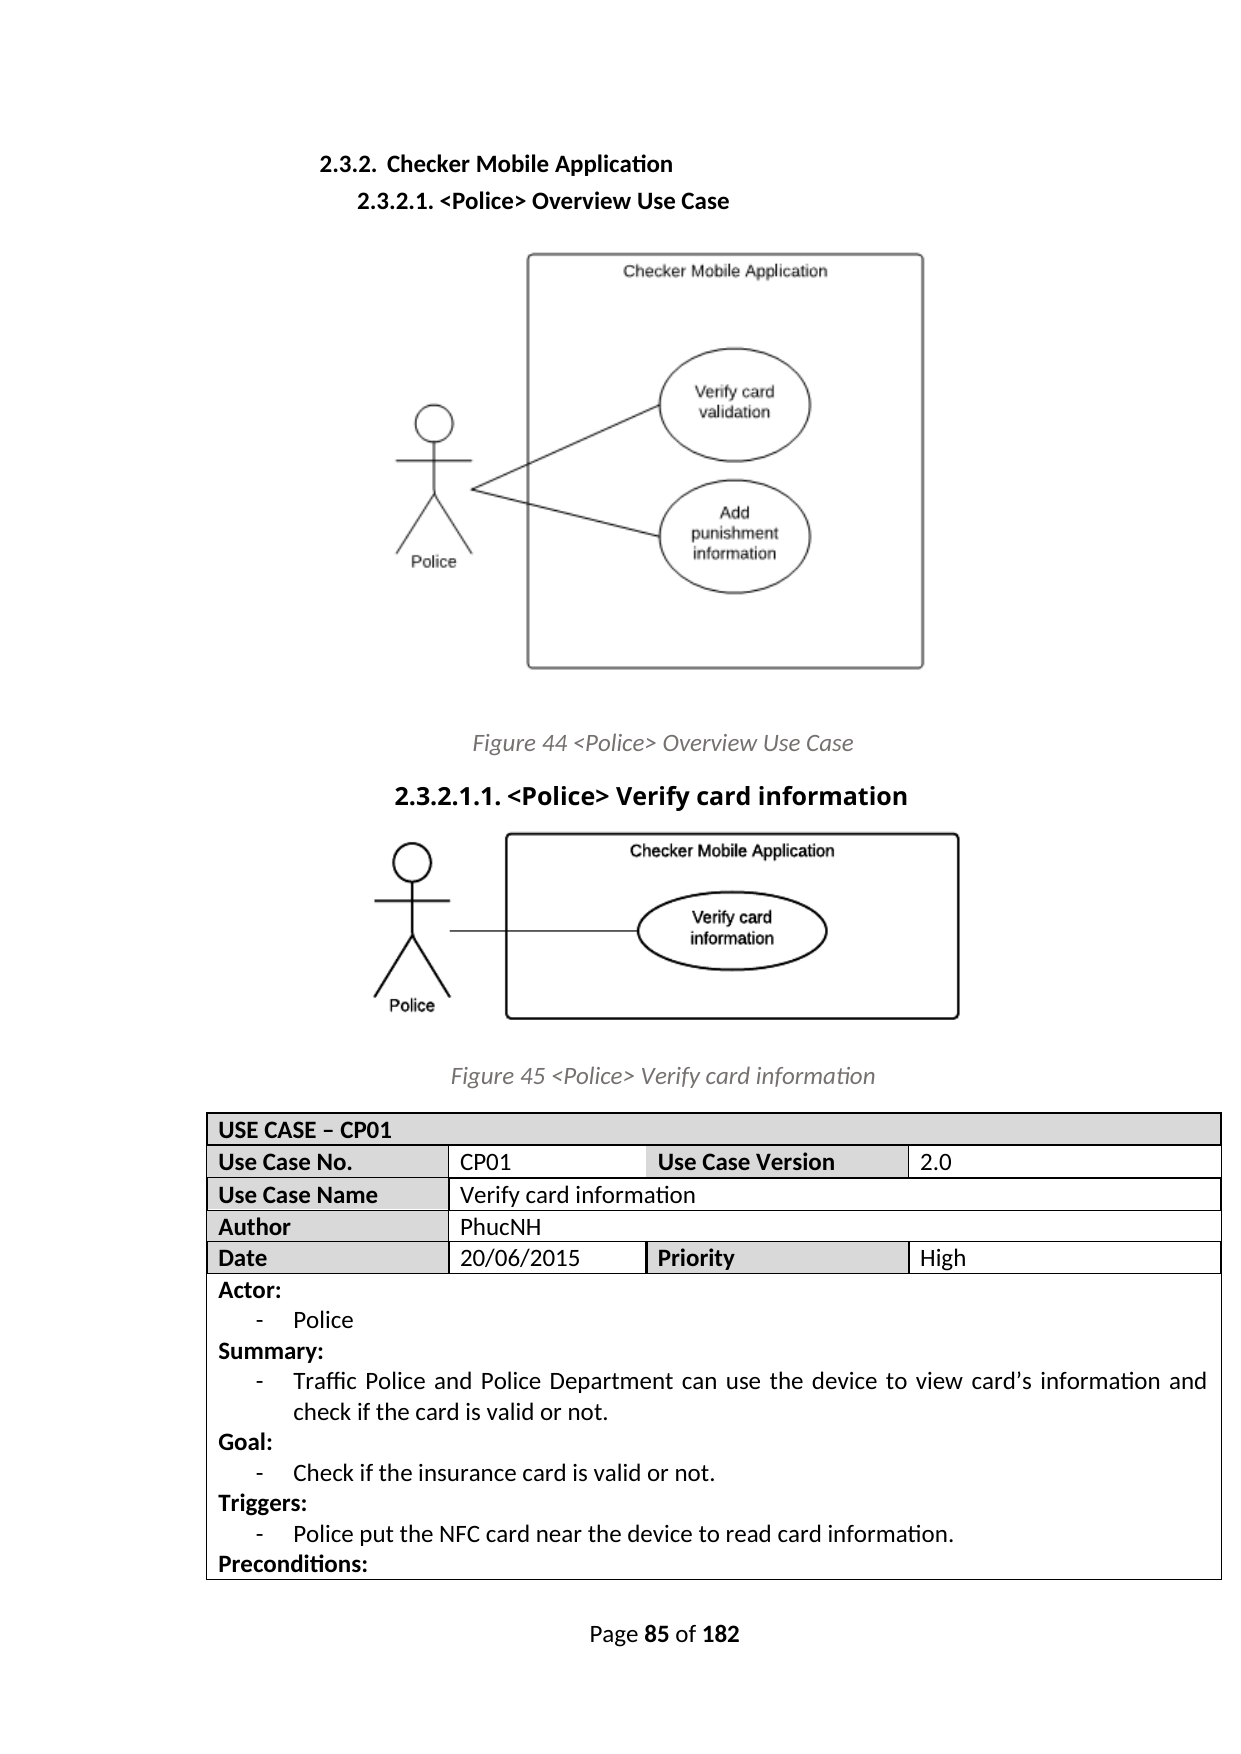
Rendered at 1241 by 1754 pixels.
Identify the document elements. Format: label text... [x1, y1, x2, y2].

table_cell Verify card information [450, 1179, 1220, 1209]
table_cell 2.0 [909, 1146, 1221, 1177]
table_cell Use Case Name [208, 1178, 448, 1209]
picture [370, 217, 959, 709]
table_cell Date [208, 1242, 448, 1273]
table_cell CP01 [449, 1146, 646, 1177]
table_cell Priority [648, 1242, 908, 1273]
subtitle Checker Mobile Application [319, 148, 1122, 178]
table_cell High [910, 1242, 1220, 1273]
table_cell Use Case No. [207, 1146, 448, 1177]
table_cell 20/06/2015 [450, 1242, 645, 1273]
table_cell Use Case Version [646, 1146, 908, 1177]
subtitle <Police> Overview Use Case [357, 185, 1122, 215]
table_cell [207, 1274, 1221, 1579]
table_header USE CASE – CP01 [208, 1114, 1220, 1144]
table_cell Author [207, 1211, 448, 1241]
picture [347, 815, 981, 1042]
subtitle <Police> Verify card information [394, 779, 1122, 813]
table_cell PhucNH [449, 1211, 1221, 1241]
